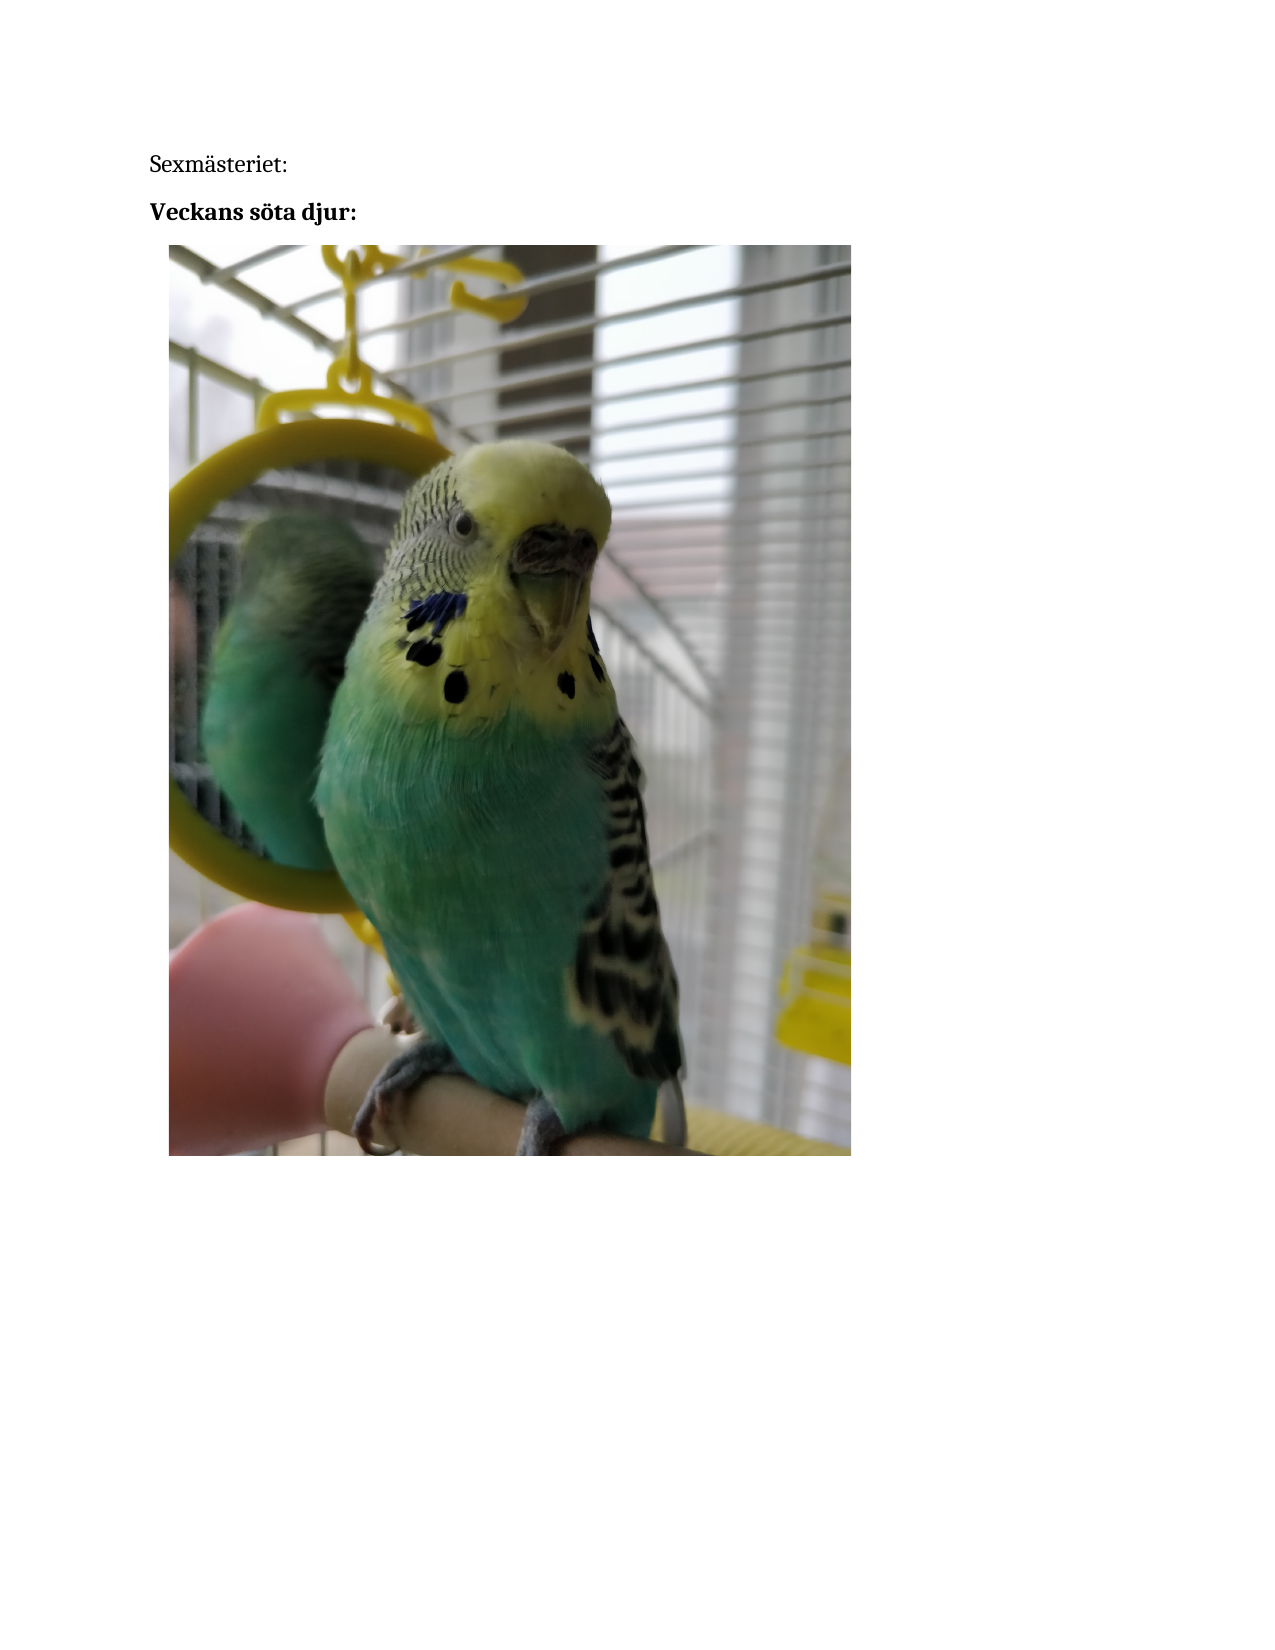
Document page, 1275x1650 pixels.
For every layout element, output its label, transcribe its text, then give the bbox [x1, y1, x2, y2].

picture [168, 245, 852, 1156]
text Sexmästeriet: [150, 150, 1125, 179]
text Veckans söta djur: [150, 197, 1125, 226]
